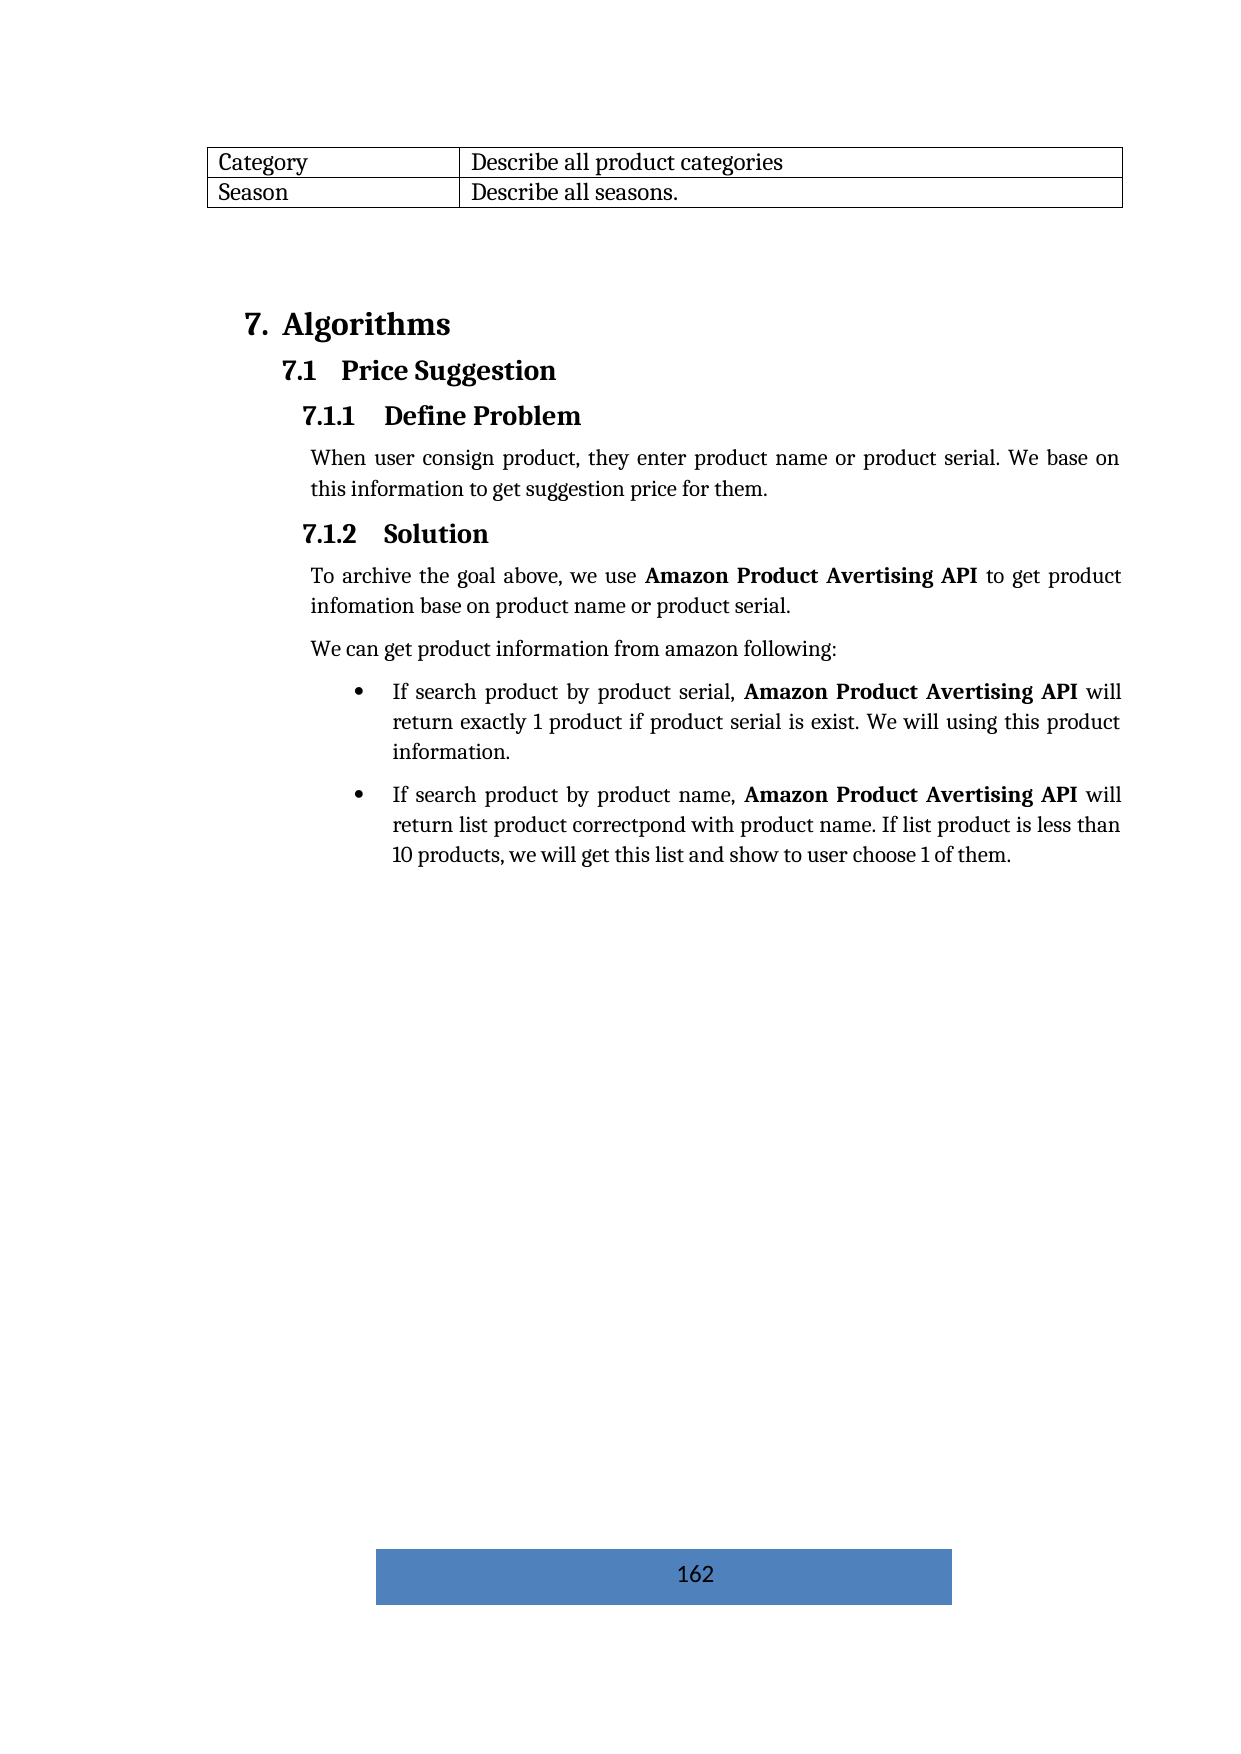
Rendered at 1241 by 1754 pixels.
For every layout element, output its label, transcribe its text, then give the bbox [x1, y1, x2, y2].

text To archive the goal above, we use Amazon Product Avertising API to get product infomation base on product name or product serial. [310, 563, 1122, 619]
subtitle Price Suggestion [282, 354, 1122, 388]
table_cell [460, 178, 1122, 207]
text We can get product information from amazon following: [310, 636, 1122, 662]
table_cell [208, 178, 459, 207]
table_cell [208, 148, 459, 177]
subtitle Algorithms [244, 306, 1122, 344]
subtitle Define Problem [303, 400, 1122, 433]
list If search product by product serial, Amazon Product Avertising API will return exactly 1 product if product serial is exist. We will using this product information. [355, 679, 1122, 765]
list If search product by product name, Amazon Product Avertising API will return list product correctpond with product name. If list product is less than 10 products, we will get this list and show to user choose 1 of them. [355, 782, 1122, 868]
subtitle Solution [303, 518, 1122, 551]
text When user consign product, they enter product name or product serial. We base on this information to get suggestion price for them. [310, 445, 1122, 502]
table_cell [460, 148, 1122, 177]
